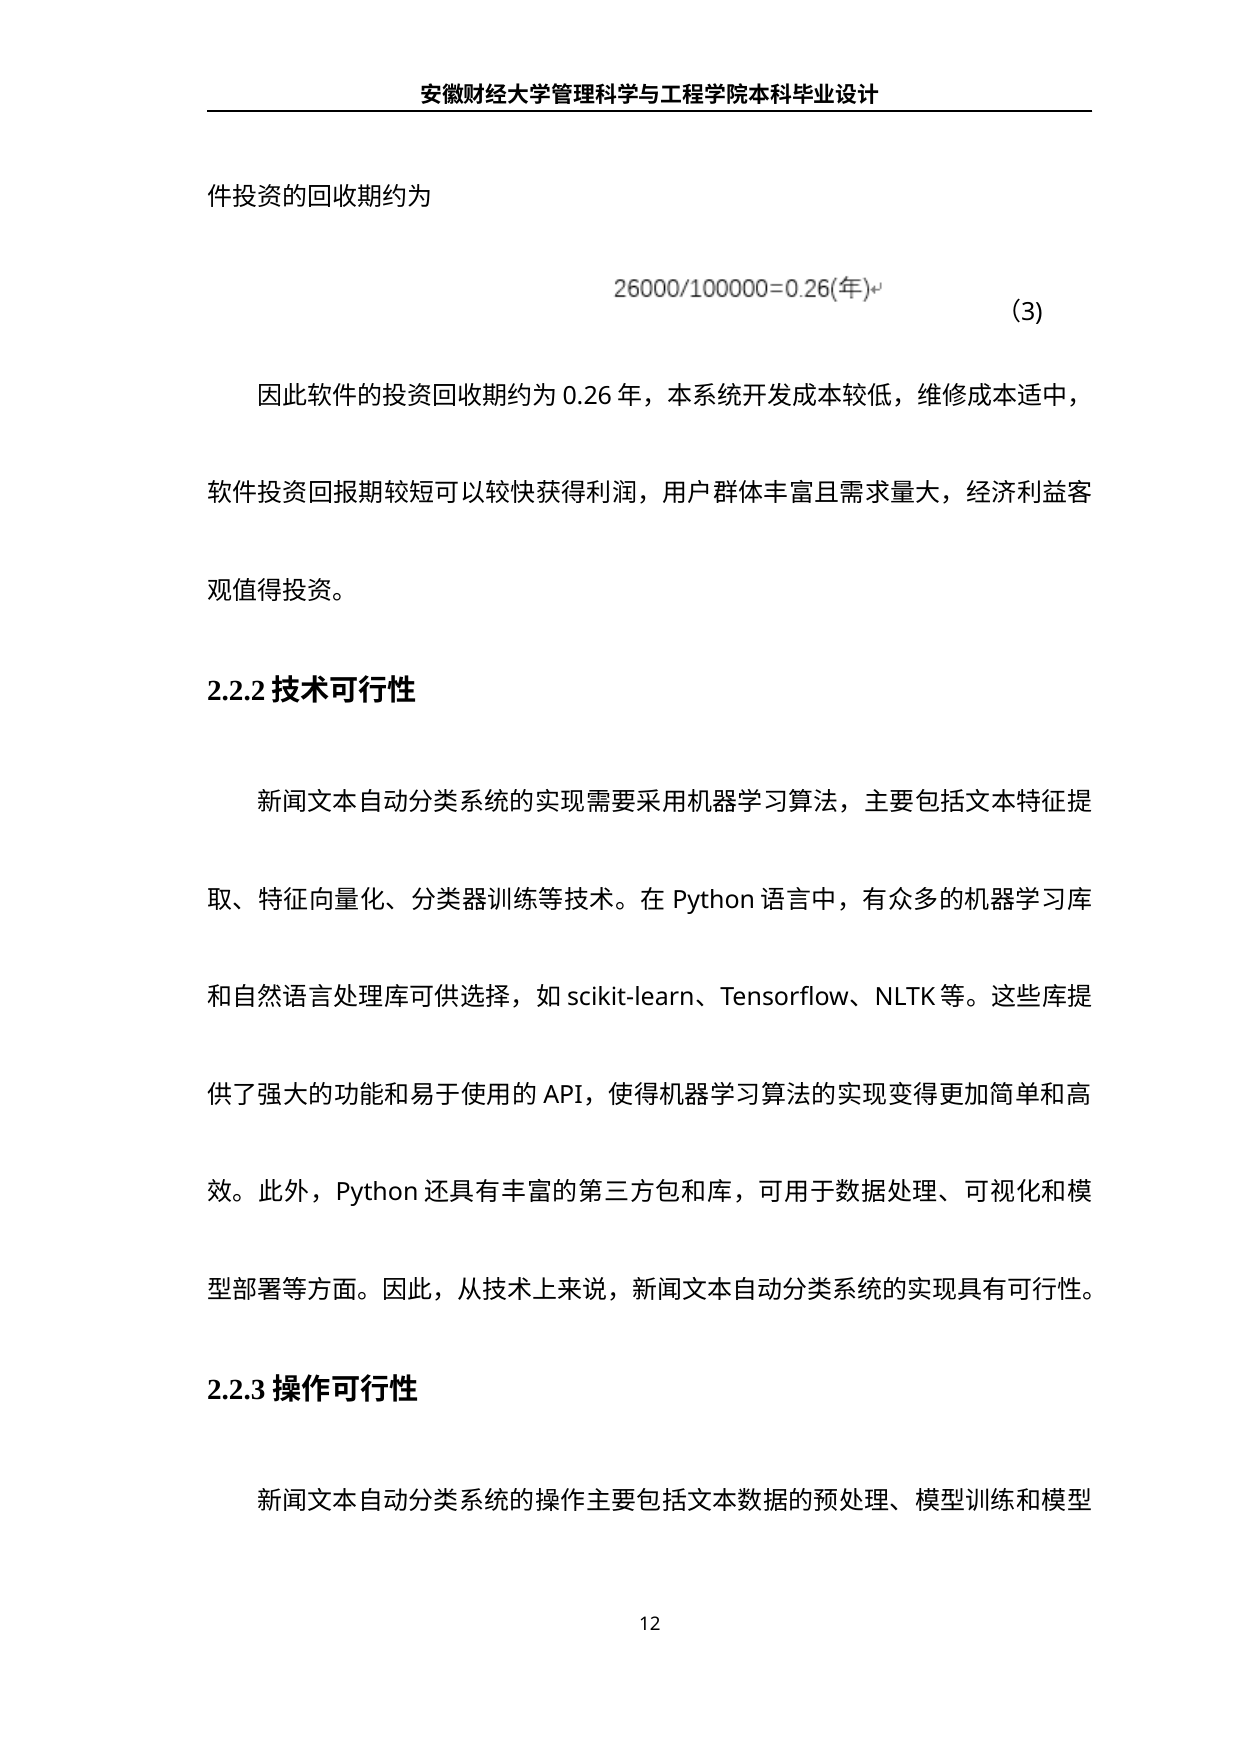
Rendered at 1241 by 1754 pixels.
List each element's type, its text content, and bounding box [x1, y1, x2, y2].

picture [592, 259, 899, 321]
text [207, 162, 1092, 227]
text （3) [207, 245, 1042, 343]
text 因此软件的投资回收期约为0.26年，本系统开发成本较低，维修成本适中，软件投资回报期较短可以较快获得利润，用户群体丰富且需求量大，经济利益客观值得投资。 [207, 361, 1092, 621]
text 新闻文本自动分类系统的实现需要采用机器学习算法，主要包括文本特征提取、特征向量化、分类器训练等技术。在Python语言中，有众多的机器学习库和自然语言处理库可供选择，如scikit-learn、Tensorflow、NLTK等。这些库提供了强大的功能和易于使用的API，使得机器学习算法的实现变得更加简单和高效。此外，Python还具有丰富的第三方包和库，可用于数据处理、可视化和模型部署等方面。因此，从技术上来说，新闻文本自动分类系统的实现具有可行性。 [207, 767, 1092, 1320]
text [207, 1466, 1092, 1531]
subtitle 2.2.3 操作可行性 [207, 1354, 1092, 1419]
subtitle 2.2.2技术可行性 [207, 655, 1092, 720]
